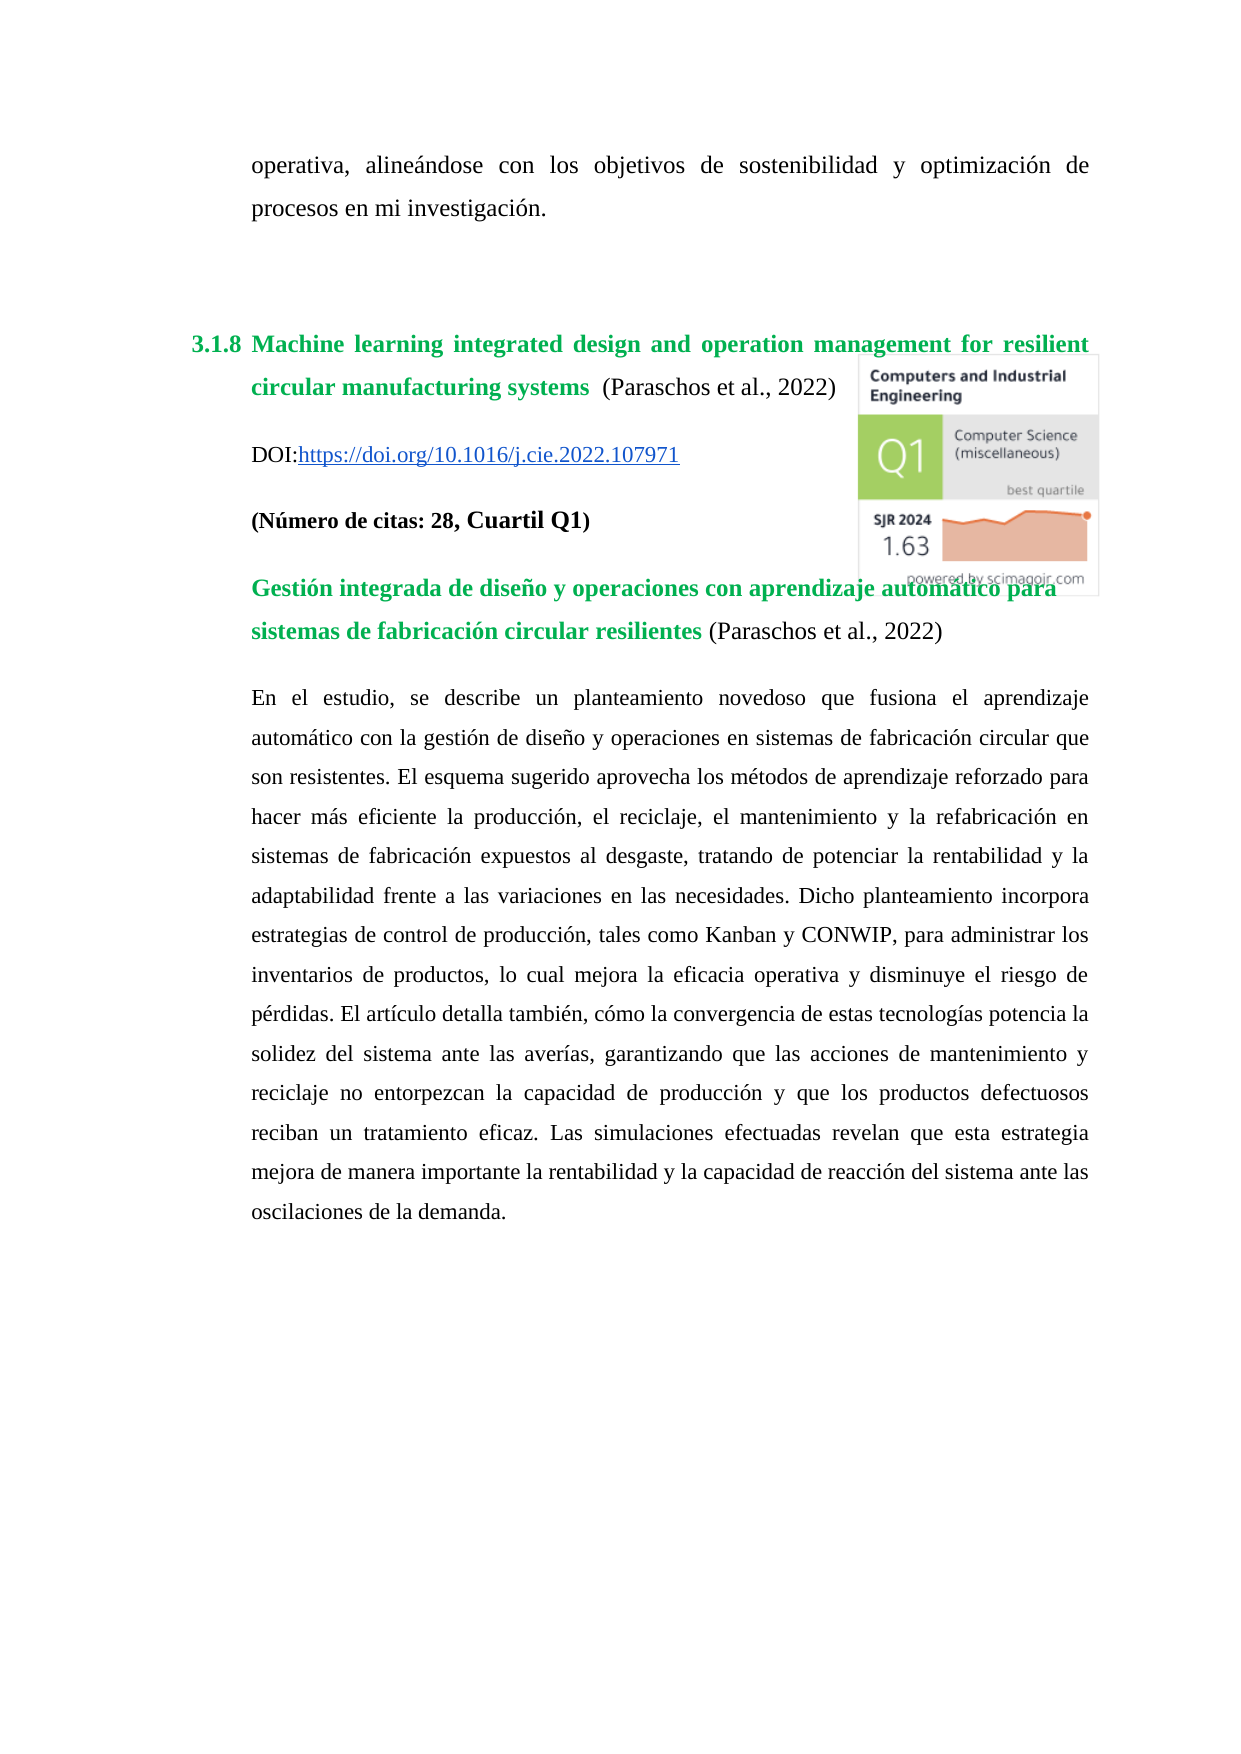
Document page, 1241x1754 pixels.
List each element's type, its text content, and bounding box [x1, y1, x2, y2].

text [251, 150, 1090, 222]
picture [846, 348, 1103, 600]
subtitle 3.1.8 Machine learning integrated design and operation management for resilient circular manufacturing systems (Paraschos et al., 2022) [191, 329, 1090, 401]
text DOI:https://doi.org/10.1016/j.cie.2022.107971 [251, 441, 1090, 467]
text Gestión integrada de diseño y operaciones con aprendizaje automático para sistemas de fabricación circular resilientes (Paraschos et al., 2022) [251, 573, 1090, 645]
text (Número de citas: 28, Cuartil Q1) [251, 505, 1090, 534]
text En el estudio, se describe un planteamiento novedoso que fusiona el aprendizaje automático con la gestión de diseño y operaciones en sistemas de fabricación circular que son resistentes. El esquema sugerido aprovecha los métodos de aprendizaje reforzado para hacer más eficiente la producción, el reciclaje, el mantenimiento y la refabricación en sistemas de fabricación expuestos al desgaste, tratando de potenciar la rentabilidad y la adaptabilidad frente a las variaciones en las necesidades. Dicho planteamiento incorpora estrategias de control de producción, tales como Kanban y CONWIP, para administrar los inventarios de productos, lo cual mejora la eficacia operativa y disminuye el riesgo de pérdidas. El artículo detalla también, cómo la convergencia de estas tecnologías potencia la solidez del sistema ante las averías, garantizando que las acciones de mantenimiento y reciclaje no entorpezcan la capacidad de producción y que los productos defectuosos reciban un tratamiento eficaz. Las simulaciones efectuadas revelan que esta estrategia mejora de manera importante la rentabilidad y la capacidad de reacción del sistema ante las oscilaciones de la demanda. [251, 684, 1090, 1224]
